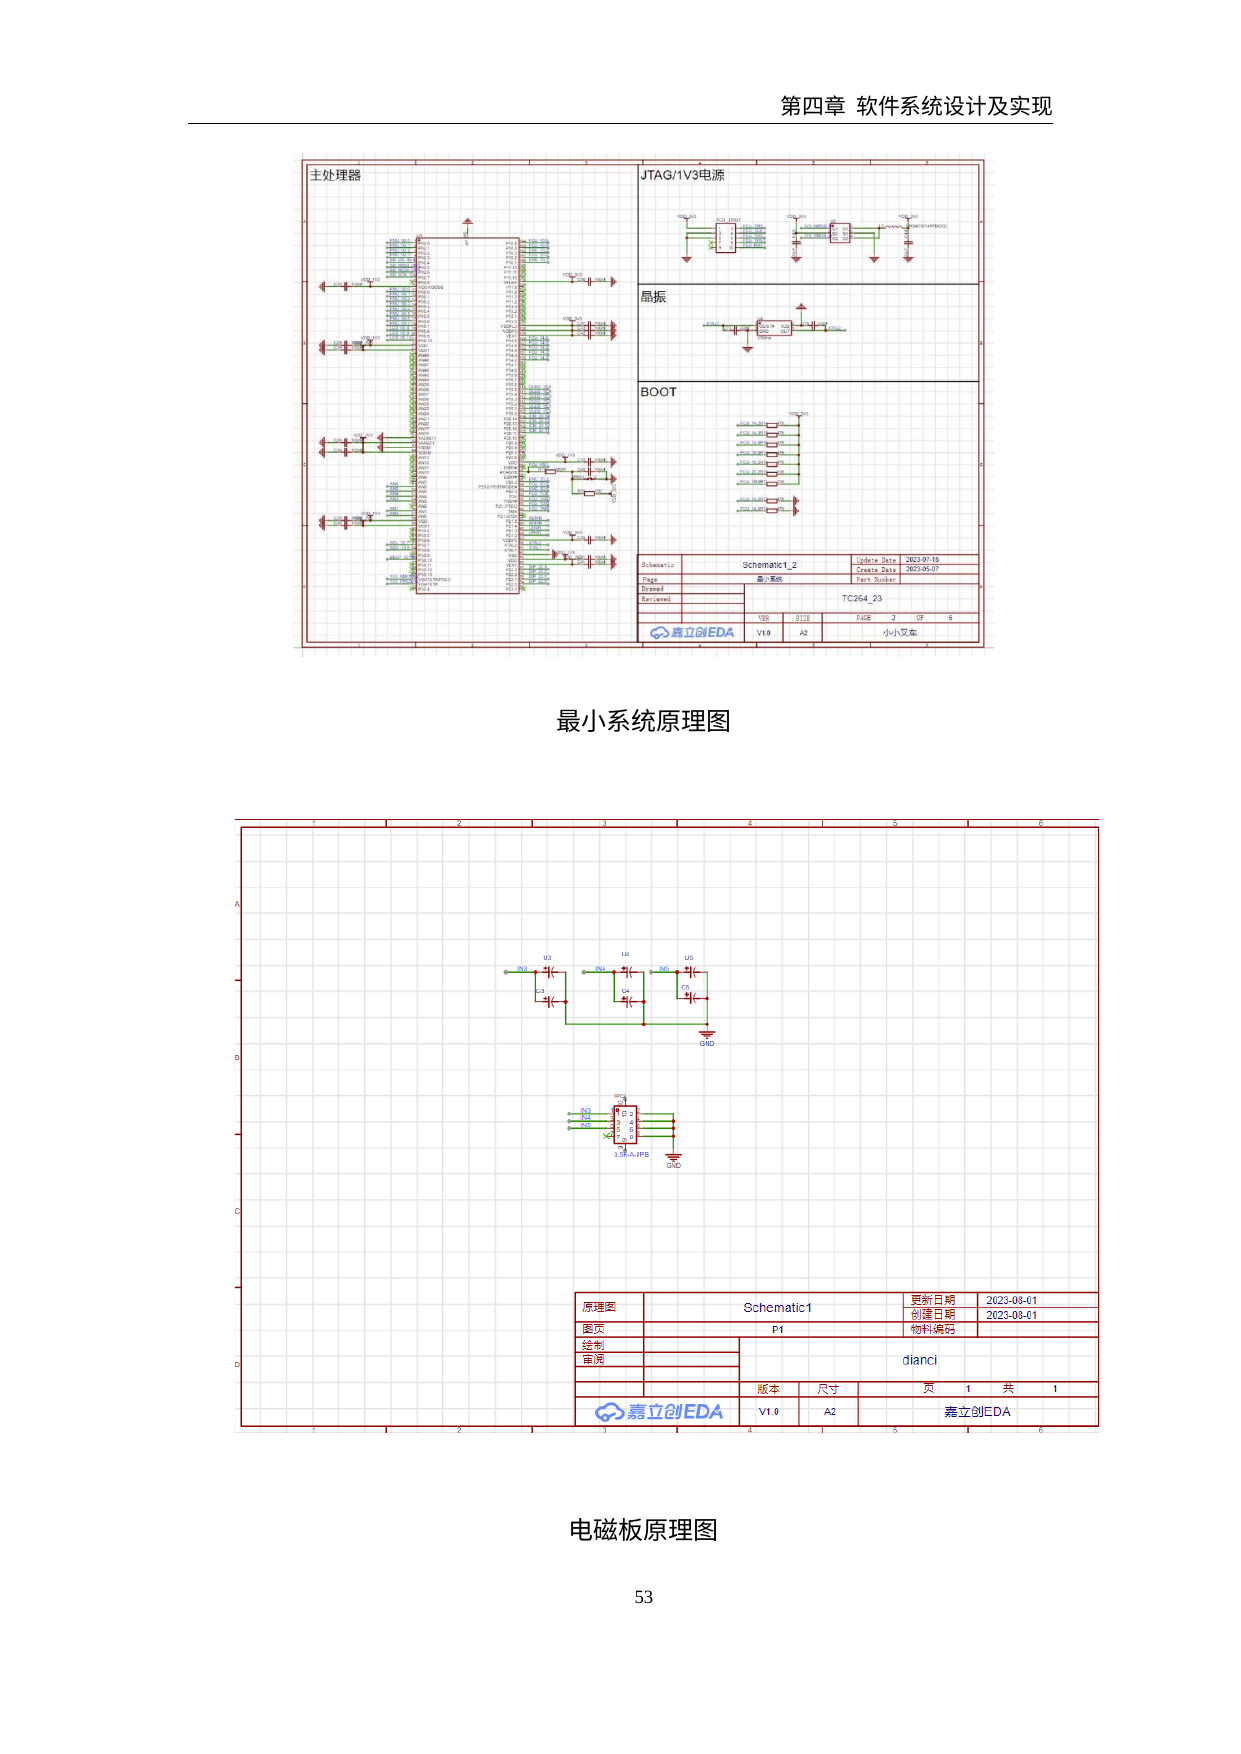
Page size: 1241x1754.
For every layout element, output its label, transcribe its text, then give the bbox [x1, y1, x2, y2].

text 最小系统原理图 [187, 687, 1053, 752]
text 电磁板原理图 [187, 1496, 1053, 1561]
picture [234, 819, 1100, 1433]
picture [293, 153, 995, 657]
